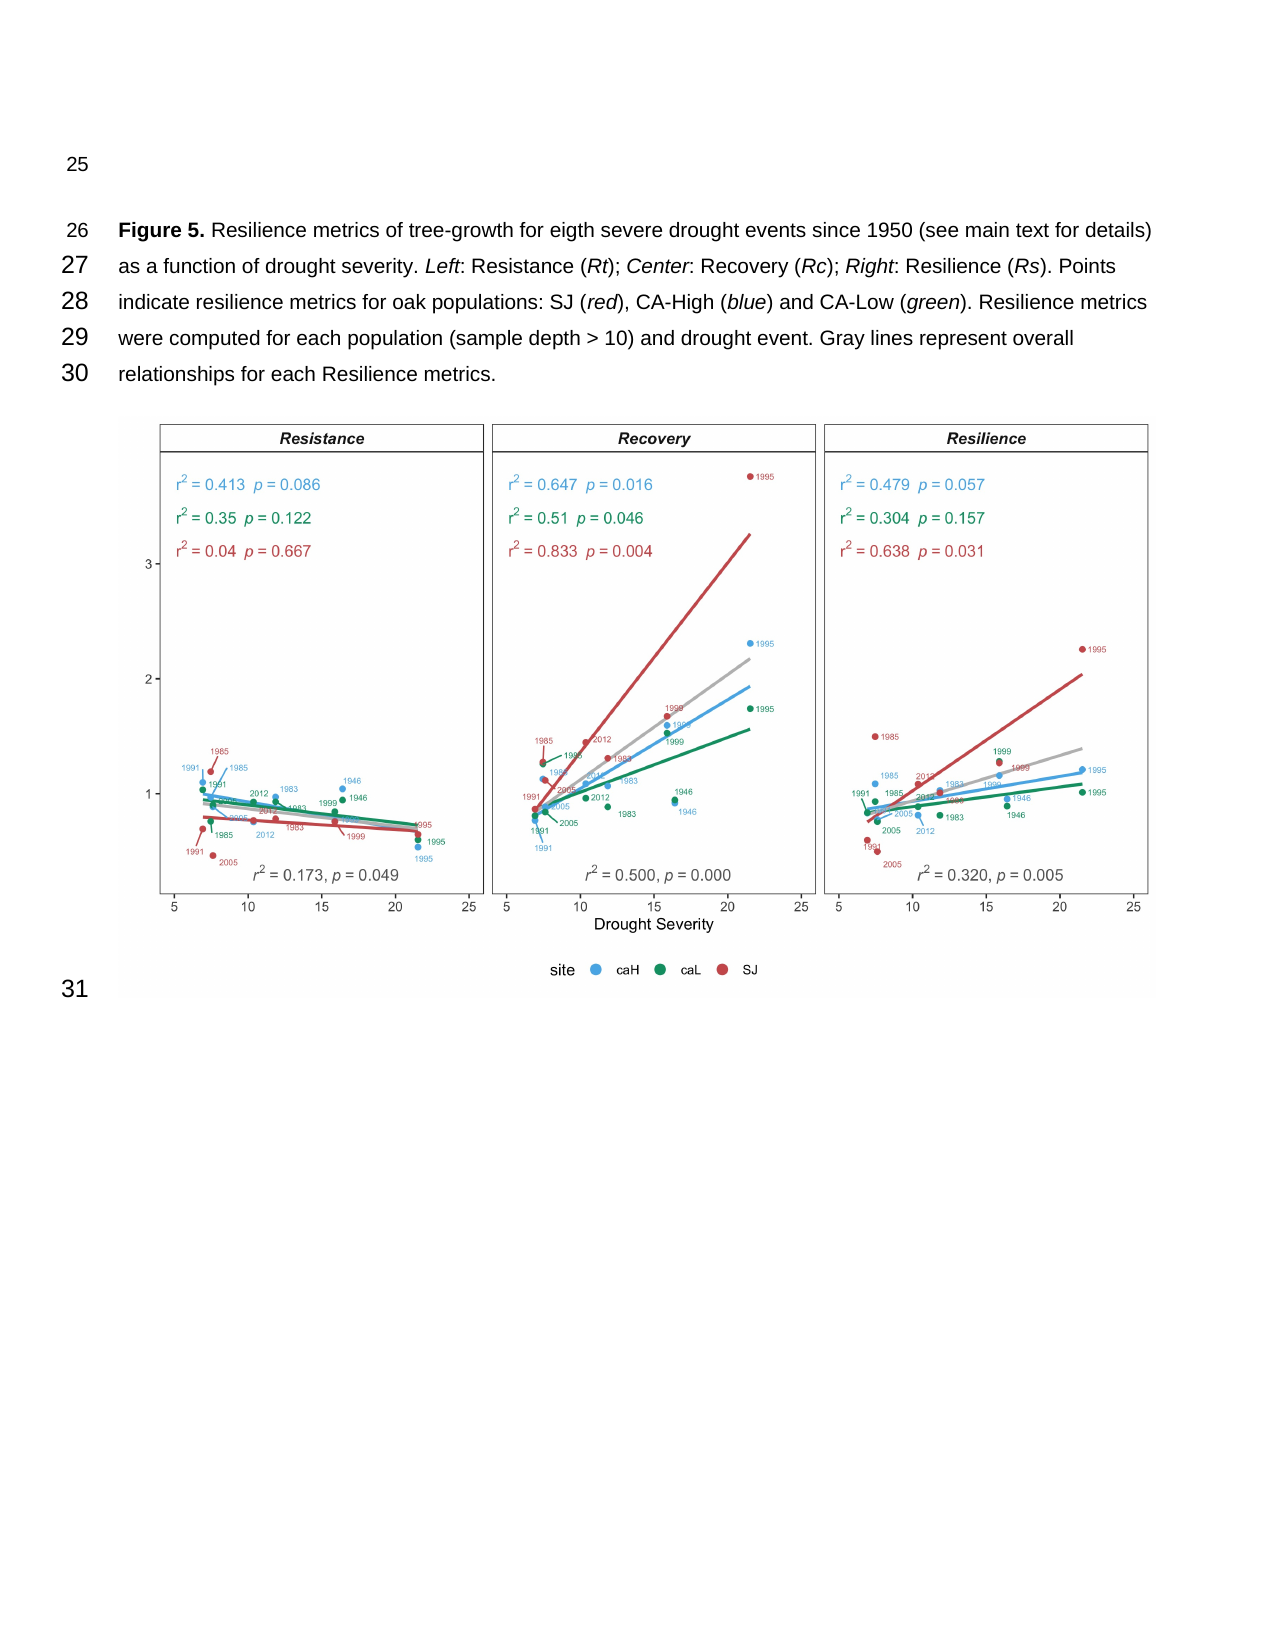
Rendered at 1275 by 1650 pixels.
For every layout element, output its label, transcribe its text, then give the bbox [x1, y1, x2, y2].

picture [118, 416, 1156, 998]
text Figure 5. Resilience metrics of tree-growth for eigth severe drought events since 1950 (see main text for details) as a function of drought severity. Left: Resistance (Rt); Center: Recovery (Rc); Right: Resilience (Rs). Points indicate resilience metrics for oak populations: SJ (red), CA-High (blue) and CA-Low (green). Resilience metrics were computed for each population (sample depth > 10) and drought event. Gray lines represent overall relationships for each Resilience metrics. [118, 218, 1157, 386]
